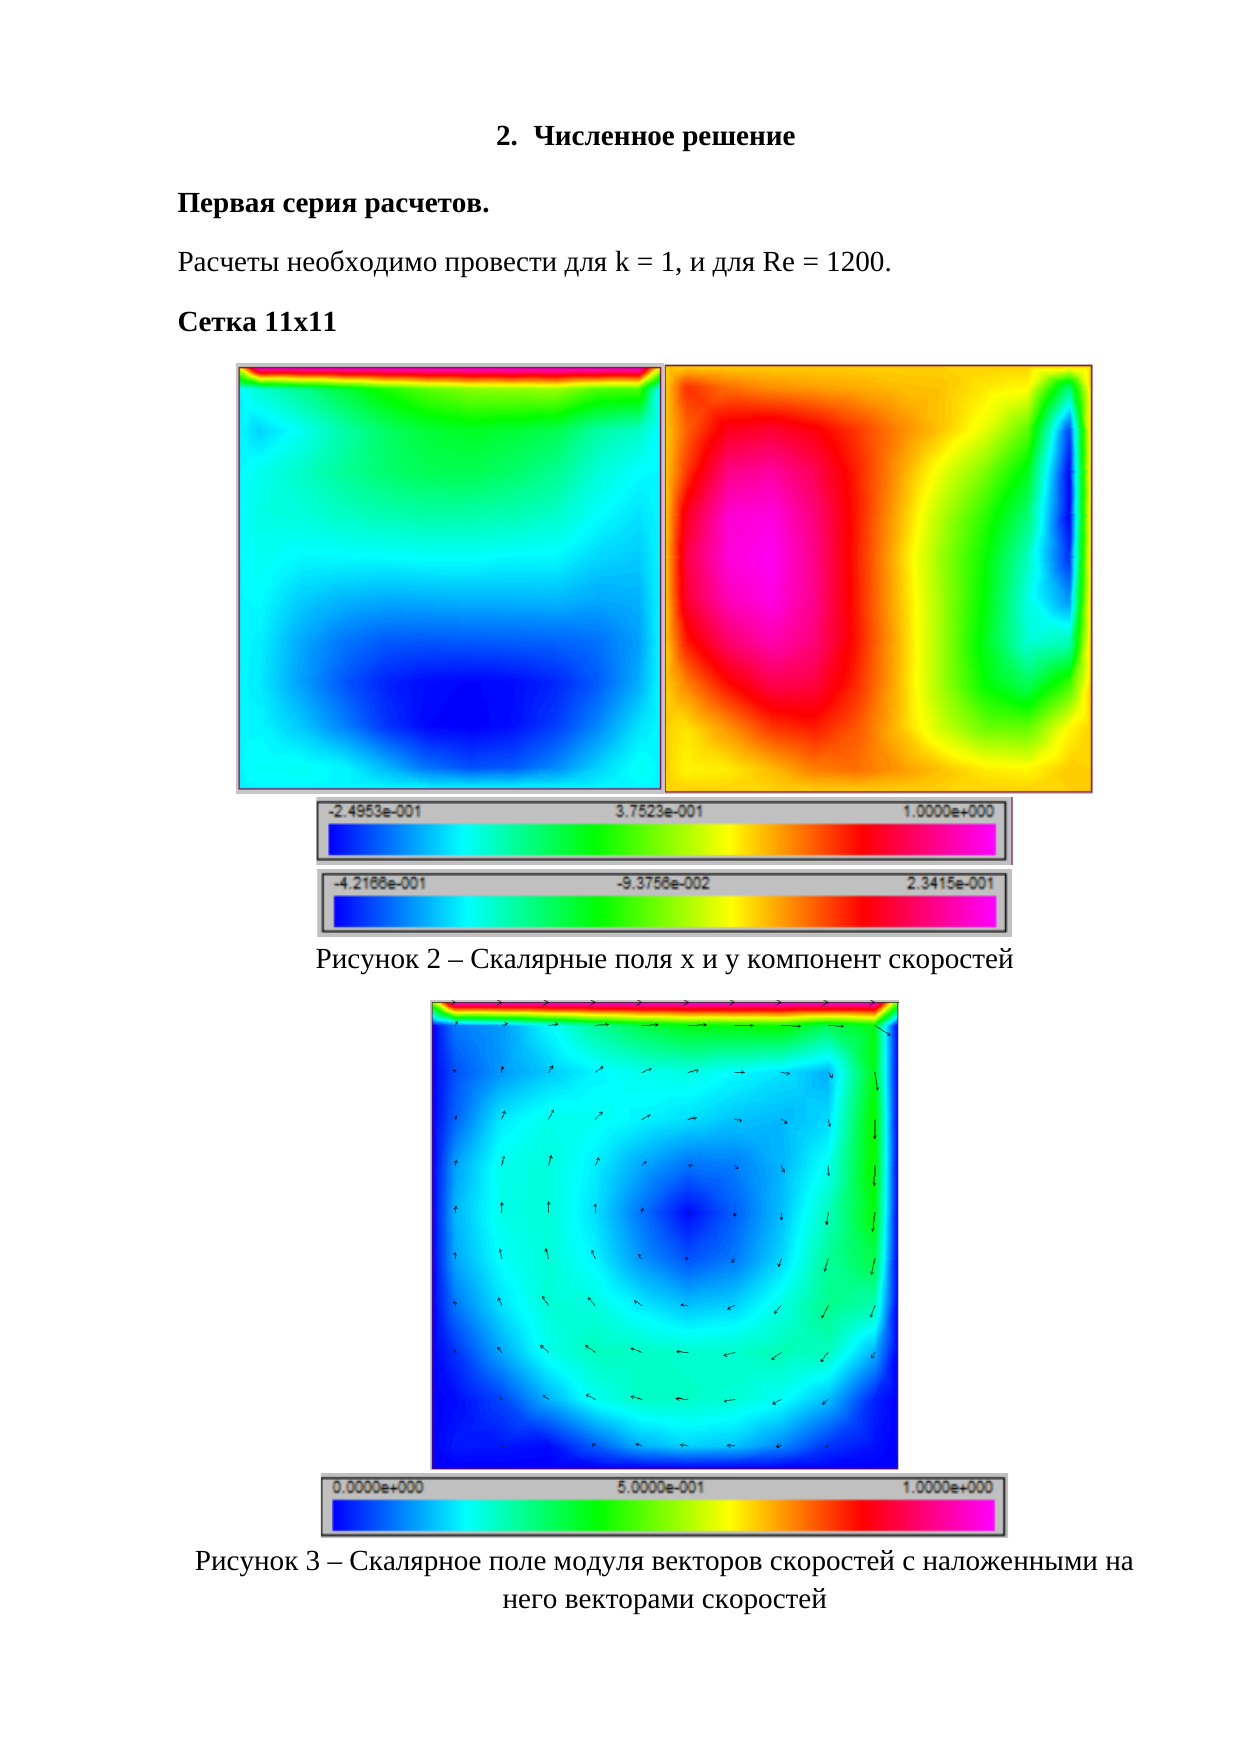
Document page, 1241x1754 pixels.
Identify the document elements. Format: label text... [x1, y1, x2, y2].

picture [317, 869, 1012, 937]
picture [235, 363, 1094, 794]
picture [320, 1473, 1009, 1538]
text Расчеты необходимо провести для k = 1, и для Re = 1200. [177, 244, 1152, 278]
subtitle Численное решение [140, 118, 1152, 152]
picture [430, 1000, 899, 1470]
text Сетка 11x11 [177, 304, 1152, 337]
text Первая серия расчетов. [177, 185, 1152, 219]
picture [316, 797, 1013, 865]
